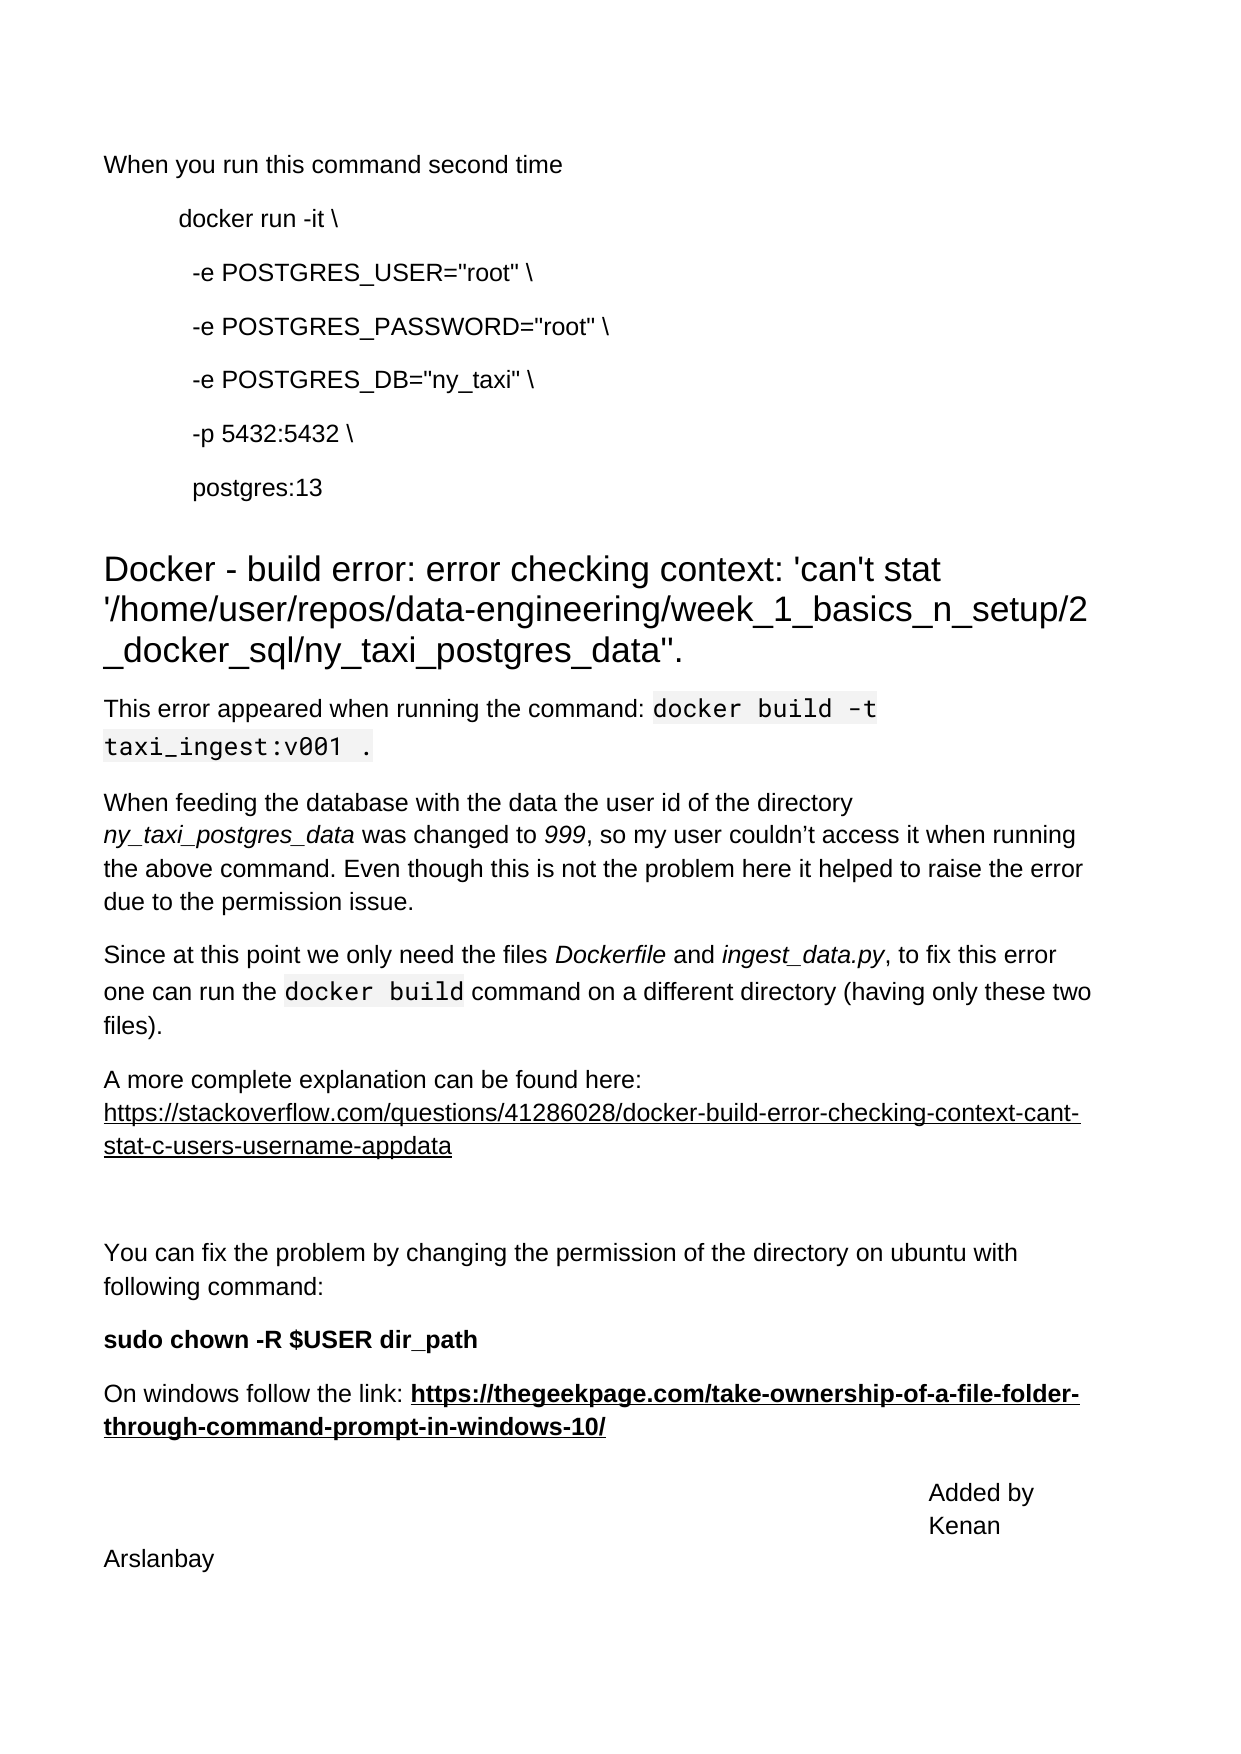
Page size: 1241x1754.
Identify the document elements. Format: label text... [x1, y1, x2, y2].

text Since at this point we only need the files Dockerfile and ingest_data.py, to fix this error one can run the docker build command on a different directory (having only these two files). [103, 940, 1097, 1040]
text A more complete explanation can be found here: https://stackoverflow.com/questions/41286028/docker-build-error-checking-context-cant-stat-c-users-username-appdata [103, 1065, 1097, 1160]
text On windows follow the link: https://thegeekpage.com/take-ownership-of-a-file-folder-through-command-prompt-in-windows-10/ Added by Kenan Arslanbay [103, 1379, 1097, 1573]
text docker run -it \ [103, 204, 1097, 233]
text When feeding the database with the data the user id of the directory ny_taxi_postgres_data was changed to 999, so my user couldn’t access it when running the above command. Even though this is not the problem here it helped to raise the error due to the permission issue. [103, 787, 1097, 915]
subtitle Docker - build error: error checking context: 'can't stat '/home/user/repos/data-engineering/week_1_basics_n_setup/2_docker_sql/ny_taxi_postgres_data''. [103, 548, 1097, 670]
text When you run this command second time [103, 150, 1097, 179]
text -p 5432:5432 \ [103, 419, 1097, 448]
text You can fix the problem by changing the permission of the directory on ubuntu with following command: [103, 1238, 1097, 1300]
text -e POSTGRES_PASSWORD="root" \ [103, 312, 1097, 340]
text -e POSTGRES_DB="ny_taxi" \ [103, 365, 1097, 394]
text This error appeared when running the command: docker build -t taxi_ingest:v001 . [103, 691, 1097, 762]
text -e POSTGRES_USER="root" \ [103, 258, 1097, 286]
text postgres:13 [103, 473, 1097, 502]
text sudo chown -R $USER dir_path [103, 1325, 1097, 1354]
